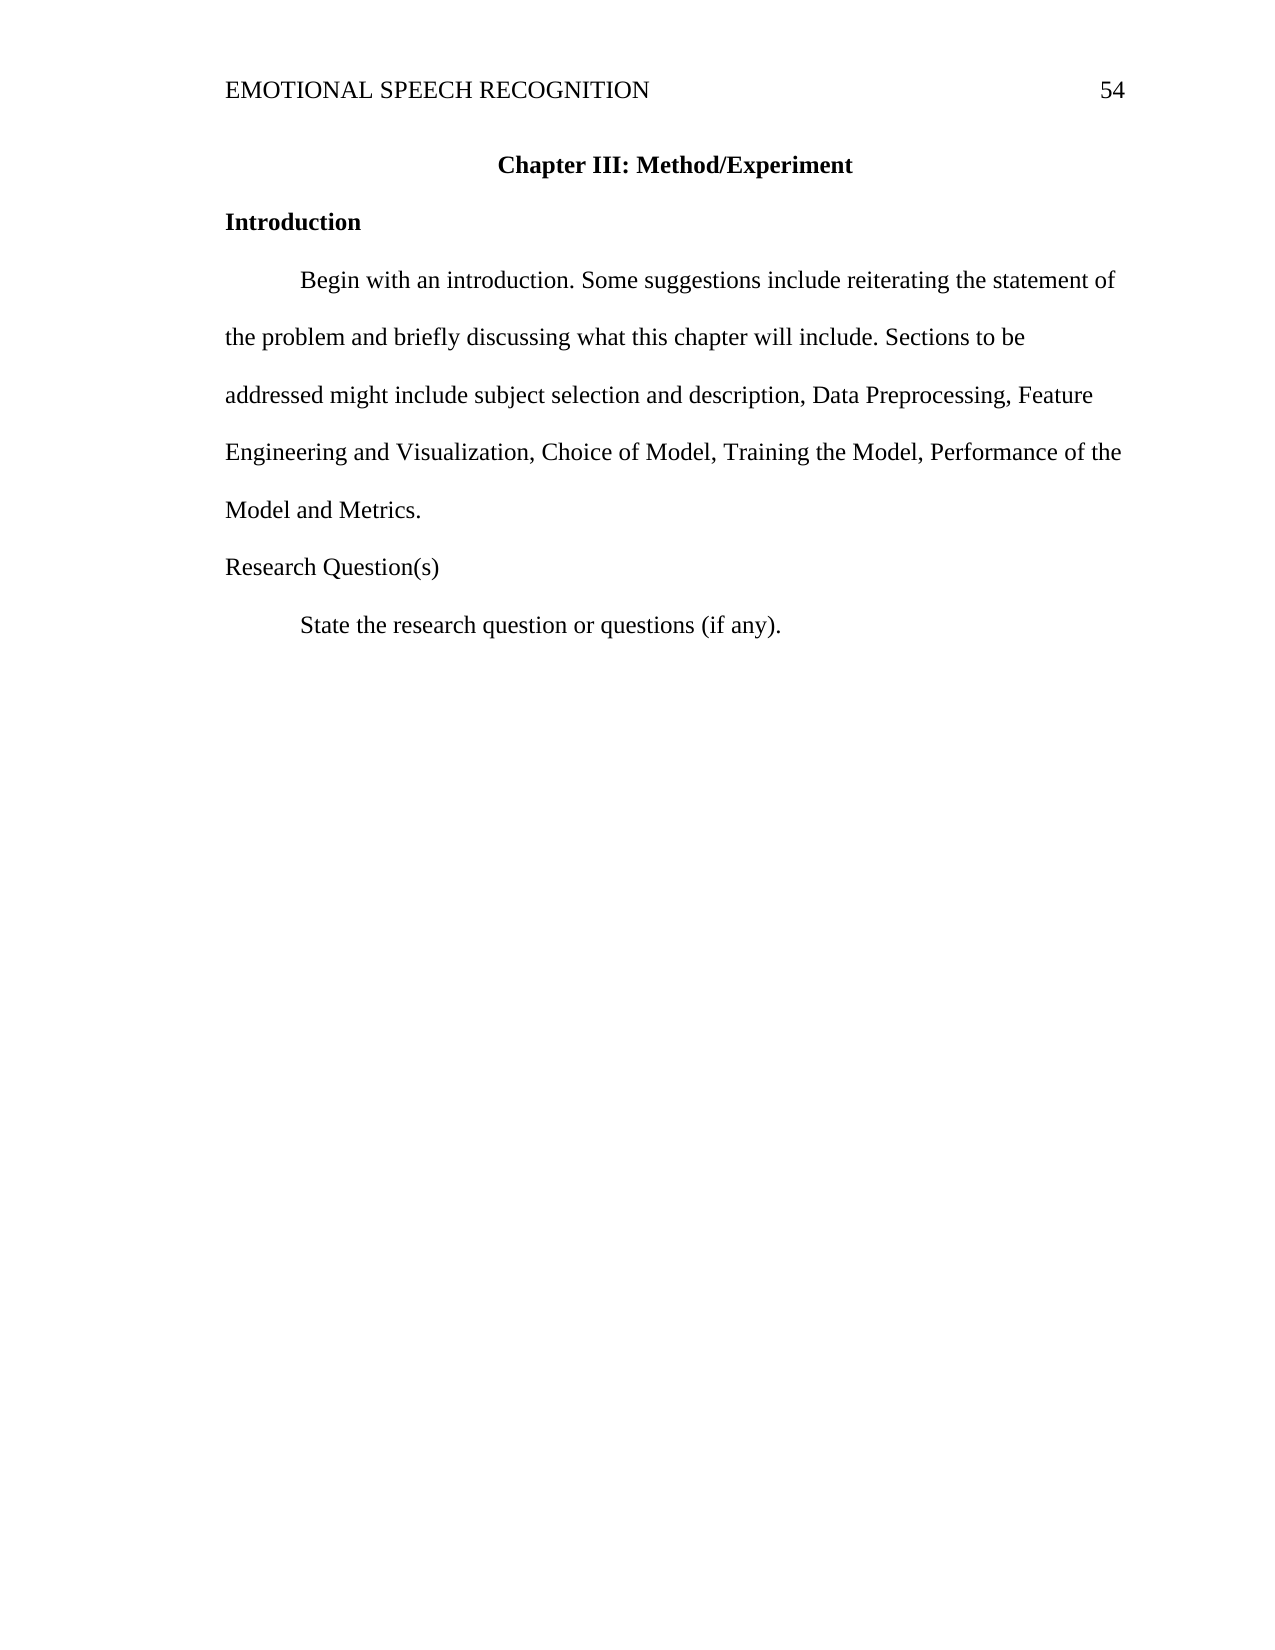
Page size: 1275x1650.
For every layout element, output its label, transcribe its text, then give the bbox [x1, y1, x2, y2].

text Begin with an introduction. Some suggestions include reiterating the statement of the problem and briefly discussing what this chapter will include. Sections to be addressed might include subject selection and description, Data Preprocessing, Feature Engineering and Visualization, Choice of Model, Training the Model, Performance of the Model and Metrics. [225, 265, 1125, 524]
subtitle Introduction [225, 207, 1125, 236]
subtitle Chapter III: Method/Experiment [225, 150, 1125, 179]
subtitle Research Question(s) [225, 552, 1125, 581]
text State the research question or questions (if any). [225, 610, 1125, 639]
